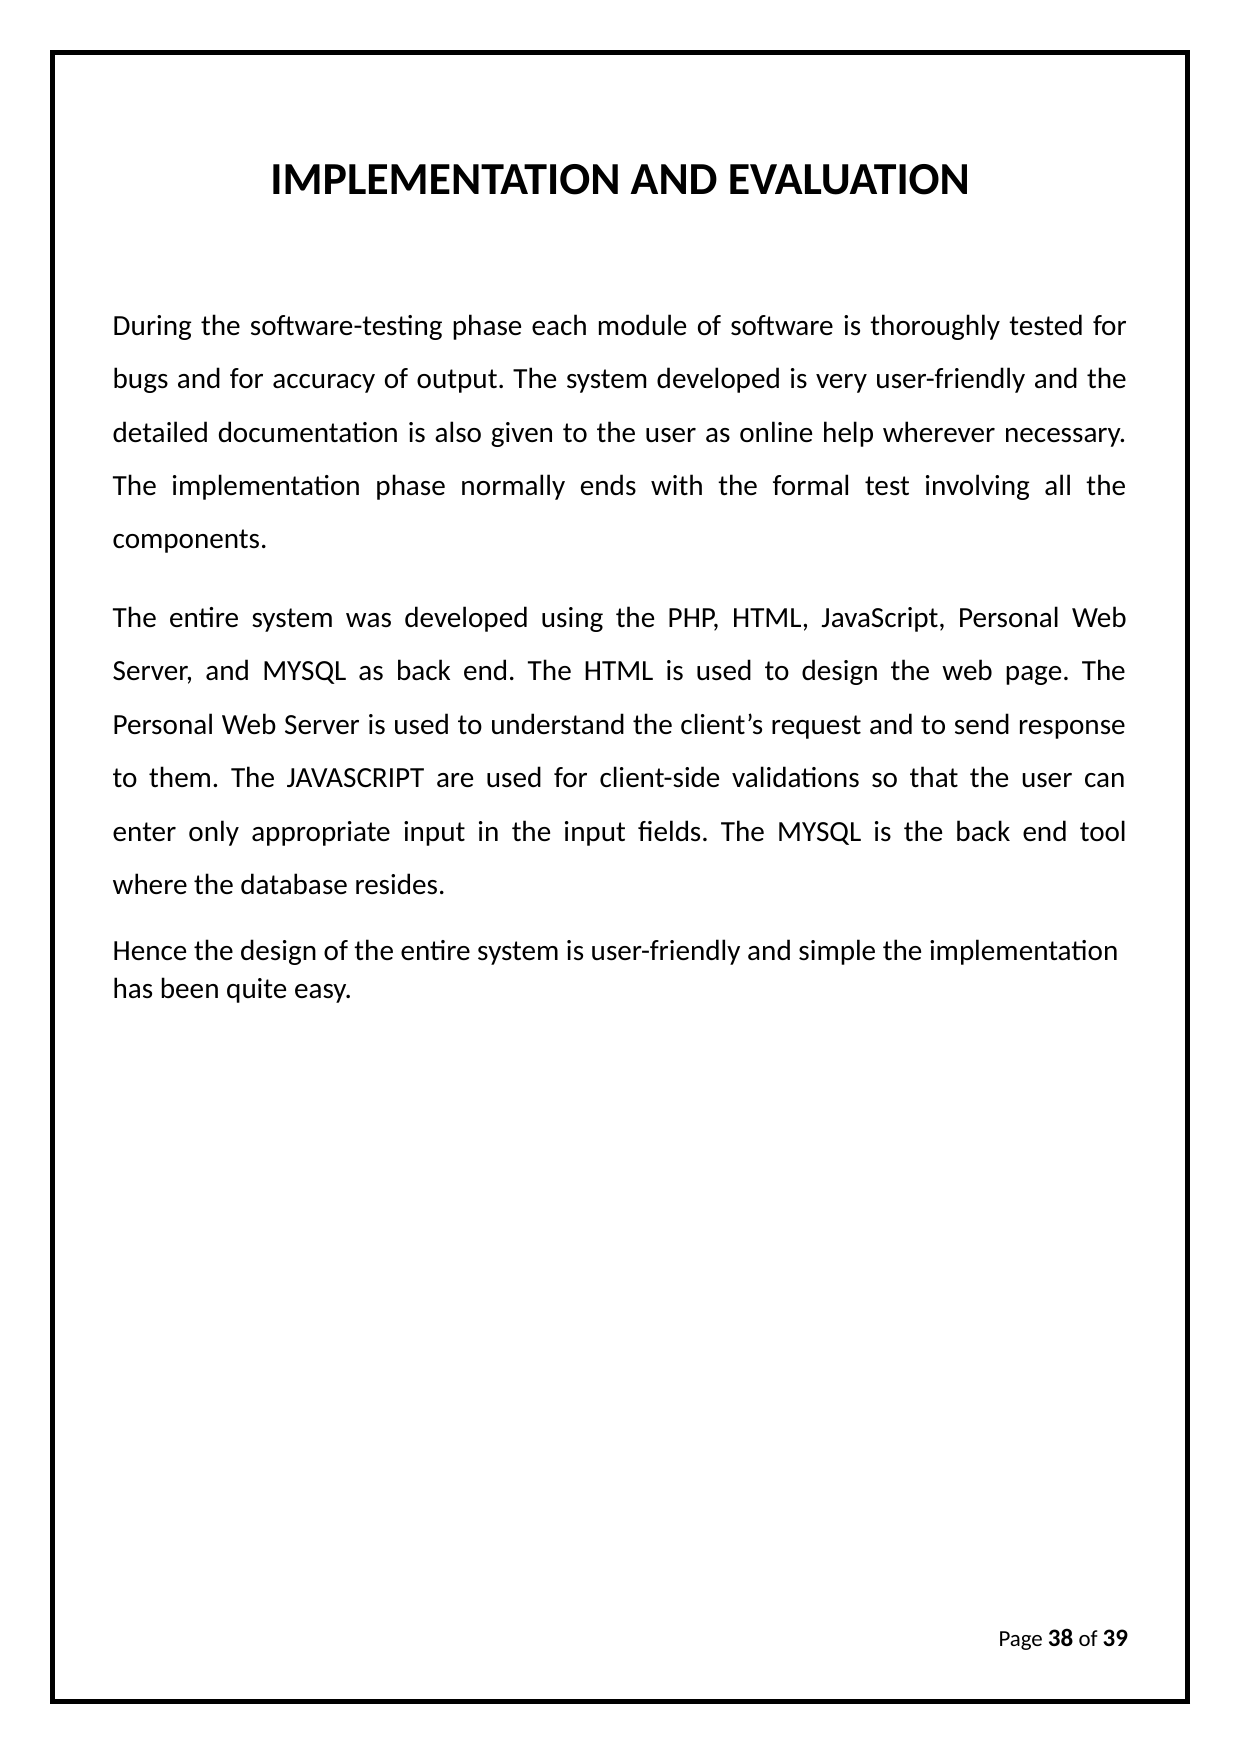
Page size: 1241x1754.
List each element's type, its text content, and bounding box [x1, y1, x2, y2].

text IMPLEMENTATION AND EVALUATION [112, 150, 1128, 206]
text During the software-testing phase each module of software is thoroughly tested for bugs and for accuracy of output. The system developed is very user-friendly and the detailed documentation is also given to the user as online help wherever necessary. The implementation phase normally ends with the formal test involving all the components. [112, 307, 1128, 556]
text The entire system was developed using the PHP, HTML, JavaScript, Personal Web Server, and MYSQL as back end. The HTML is used to design the web page. The Personal Web Server is used to understand the client’s request and to send response to them. The JAVASCRIPT are used for client-side validations so that the user can enter only appropriate input in the input fields. The MYSQL is the back end tool where the database resides. [112, 599, 1128, 902]
text Hence the design of the entire system is user-friendly and simple the implementation has been quite easy. [112, 932, 1128, 1006]
